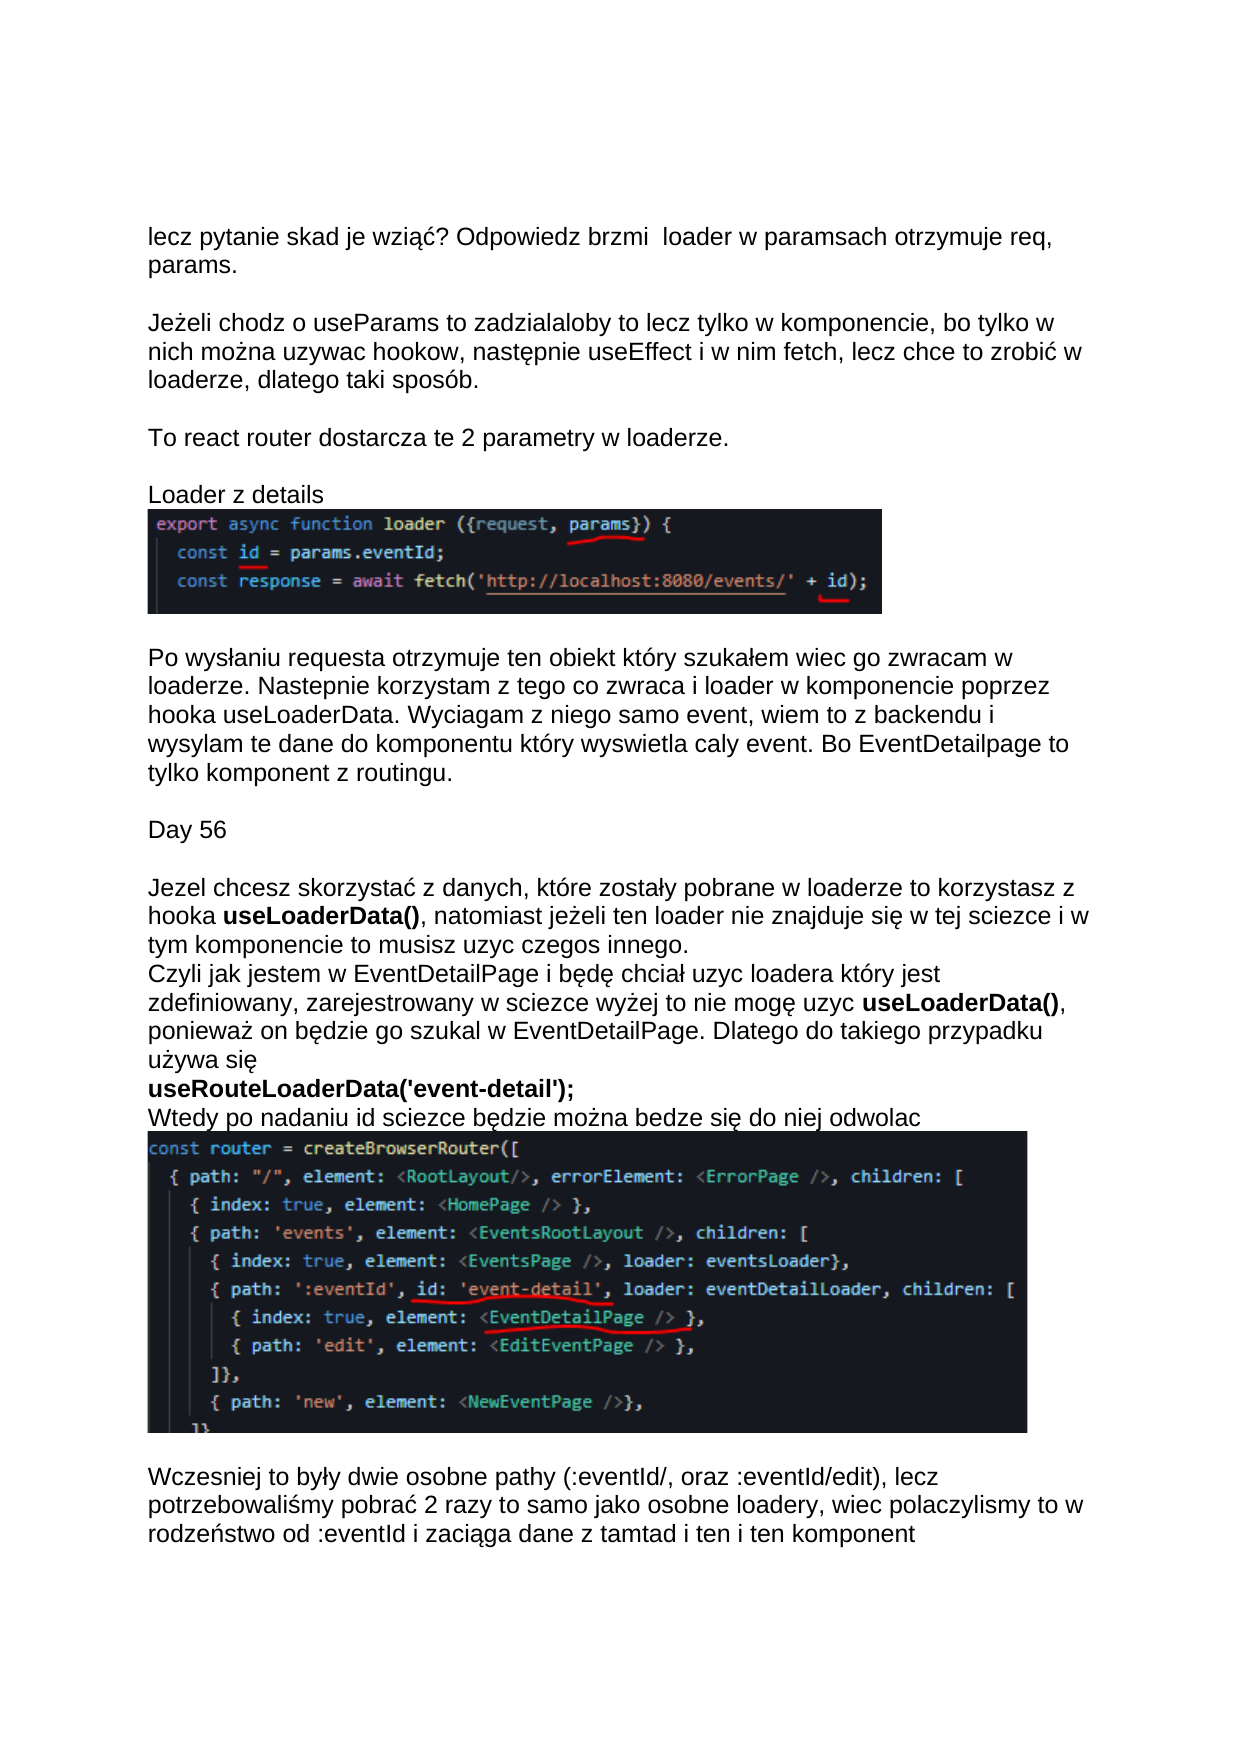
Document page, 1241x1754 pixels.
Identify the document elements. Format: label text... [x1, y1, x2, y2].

text Czyli jak jestem w EventDetailPage i będę chciał uzyc loadera który jest zdefiniowany, zarejestrowany w sciezce wyżej to nie mogę uzyc useLoaderData(), ponieważ on będzie go szukal w EventDetailPage. Dlatego do takiego przypadku używa się [148, 959, 1093, 1074]
text Jezel chcesz skorzystać z danych, które zostały pobrane w loaderze to korzystasz z hooka useLoaderData(), natomiast jeżeli ten loader nie znajduje się w tej sciezce i w tym komponencie to musisz uzyc czegos innego. [148, 872, 1093, 959]
picture [147, 509, 882, 614]
text Wczesniej to były dwie osobne pathy (:eventId/, oraz :eventId/edit), lecz potrzebowaliśmy pobrać 2 razy to samo jako osobne loadery, wiec polaczylismy to w rodzeństwo od :eventId i zaciąga dane z tamtad i ten i ten komponent [148, 1462, 1093, 1548]
text Day 56 [148, 815, 1093, 844]
text To react router dostarcza te 2 parametry w loaderze. [148, 423, 1093, 452]
picture [147, 1131, 1028, 1433]
text useRouteLoaderData('event-detail'); [148, 1074, 1093, 1102]
text Po wysłaniu requesta otrzymuje ten obiekt który szukałem wiec go zwracam w loaderze. Nastepnie korzystam z tego co zwraca i loader w komponencie poprzez hooka useLoaderData. Wyciagam z niego samo event, wiem to z backendu i wysylam te dane do komponentu który wyswietla caly event. Bo EventDetailpage to tylko komponent z routingu. [148, 642, 1093, 786]
text Loader z details [148, 480, 1093, 509]
text Jeżeli chodz o useParams to zadzialaloby to lecz tylko w komponencie, bo tylko w nich można uzywac hookow, następnie useEffect i w nim fetch, lecz chce to zrobić w loaderze, dlatego taki sposób. [148, 308, 1093, 394]
text Wtedy po nadaniu id sciezce będzie można bedze się do niej odwolac [148, 1102, 1093, 1131]
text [148, 222, 1093, 279]
